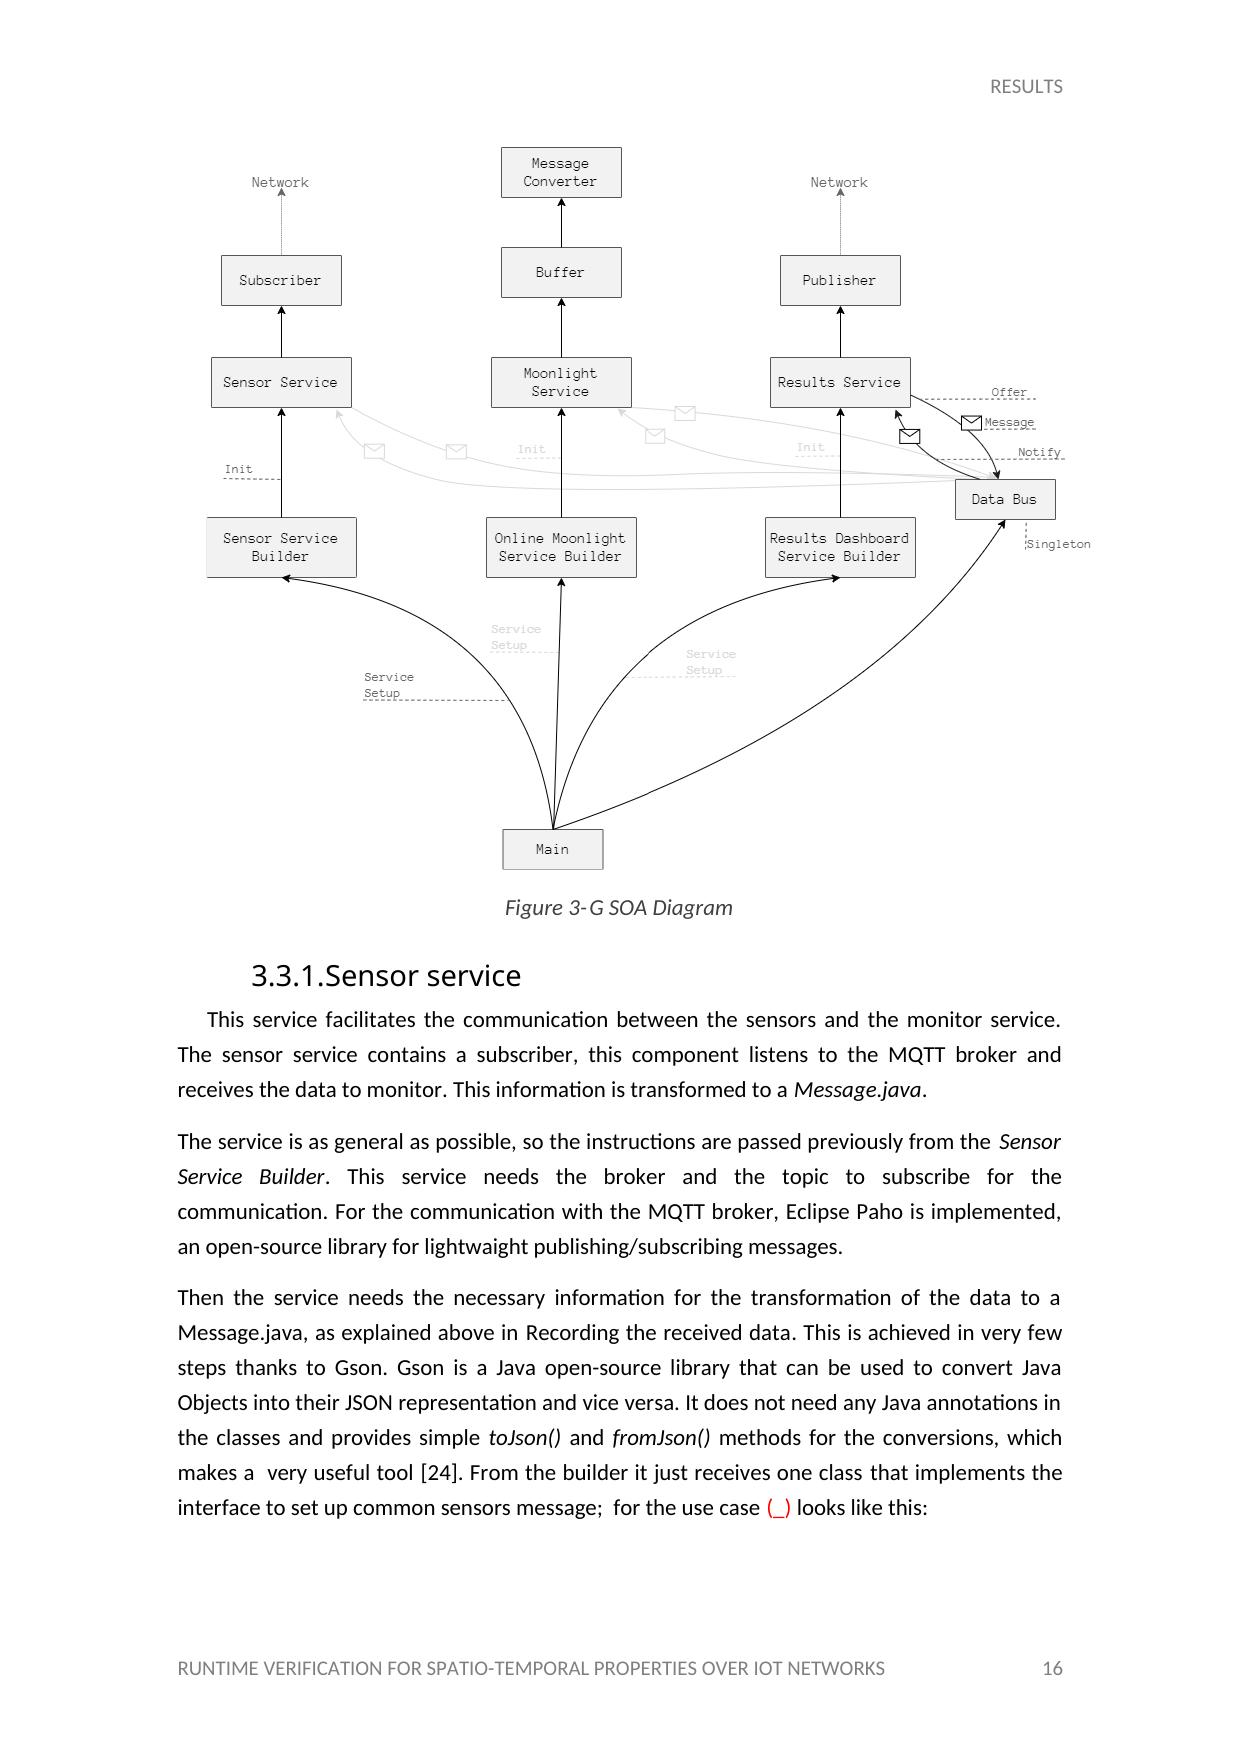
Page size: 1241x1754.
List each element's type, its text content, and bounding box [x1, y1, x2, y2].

text Figure 3-E SOA Diagram [177, 893, 1063, 921]
picture [206, 147, 1092, 870]
text Then the service needs the necessary information for the transformation of the data to a Message.java, as explained above in Recording the received data. This is achieved in very few steps thanks to Gson. Gson is a Java open-source library that can be used to convert Java Objects into their JSON representation and vice versa. It does not need any Java annotations in the classes and provides simple toJson() and fromJson() methods for the conversions, which makes a very useful tool. From the builder it just receives one class that implements the interface to set up common sensors message; for the use case (_) looks like this: [177, 1283, 1063, 1522]
subtitle Sensor service [251, 956, 1063, 995]
text This service facilitates the communication between the sensors and the monitor service. The sensor service contains a subscriber, this component listens to the MQTT broker and receives the data to monitor. This information is transformed to a Message.java. [177, 1005, 1063, 1103]
text The service is as general as possible, so the instructions are passed previously from the Sensor Service Builder. This service needs the broker and the topic to subscribe for the communication. For the communication with the MQTT broker, Eclipse Paho is implemented, an open-source library for lightwaight publishing/subscribing messages. [177, 1127, 1063, 1260]
